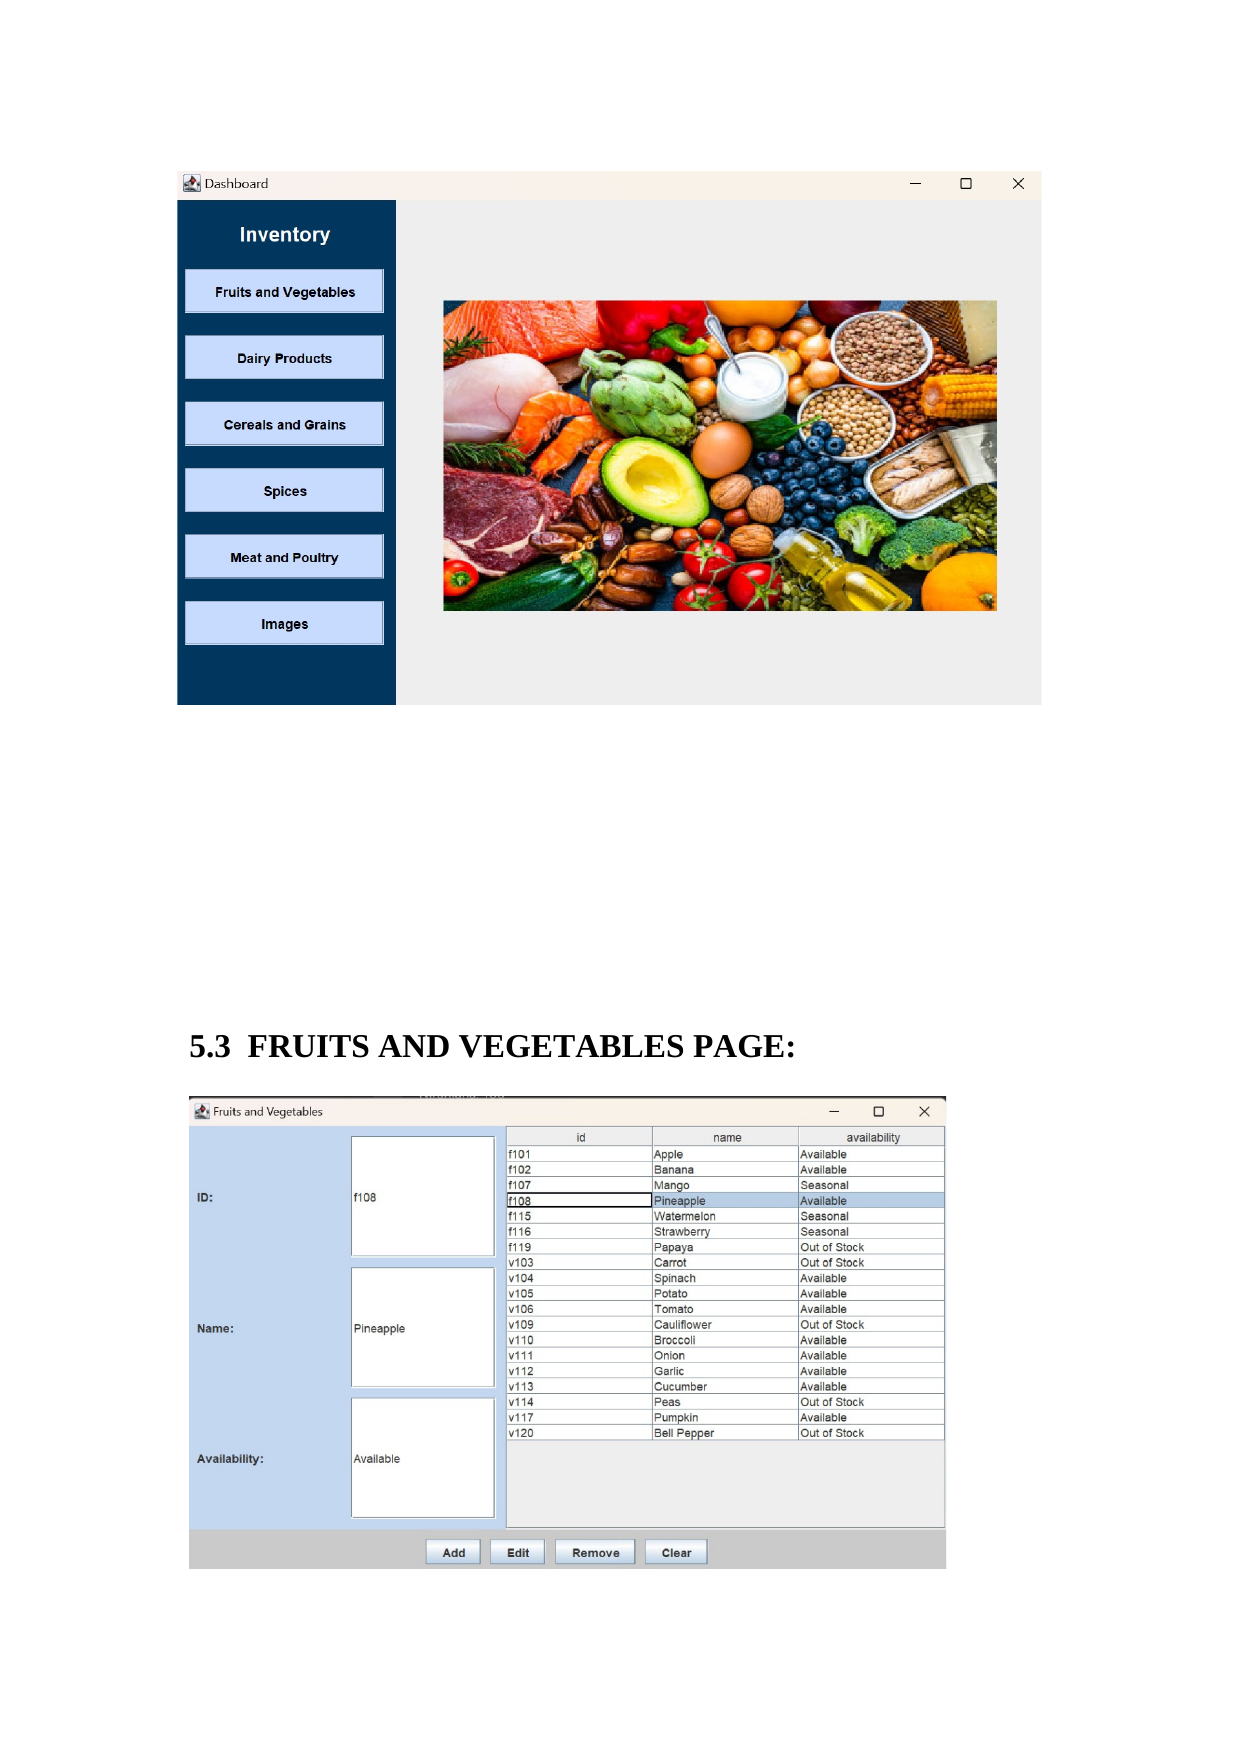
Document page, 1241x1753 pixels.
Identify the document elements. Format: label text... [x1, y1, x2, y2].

text 5.3 FRUITS AND VEGETABLES PAGE: [189, 1026, 1184, 1064]
picture [189, 1096, 947, 1569]
picture [177, 171, 1042, 705]
